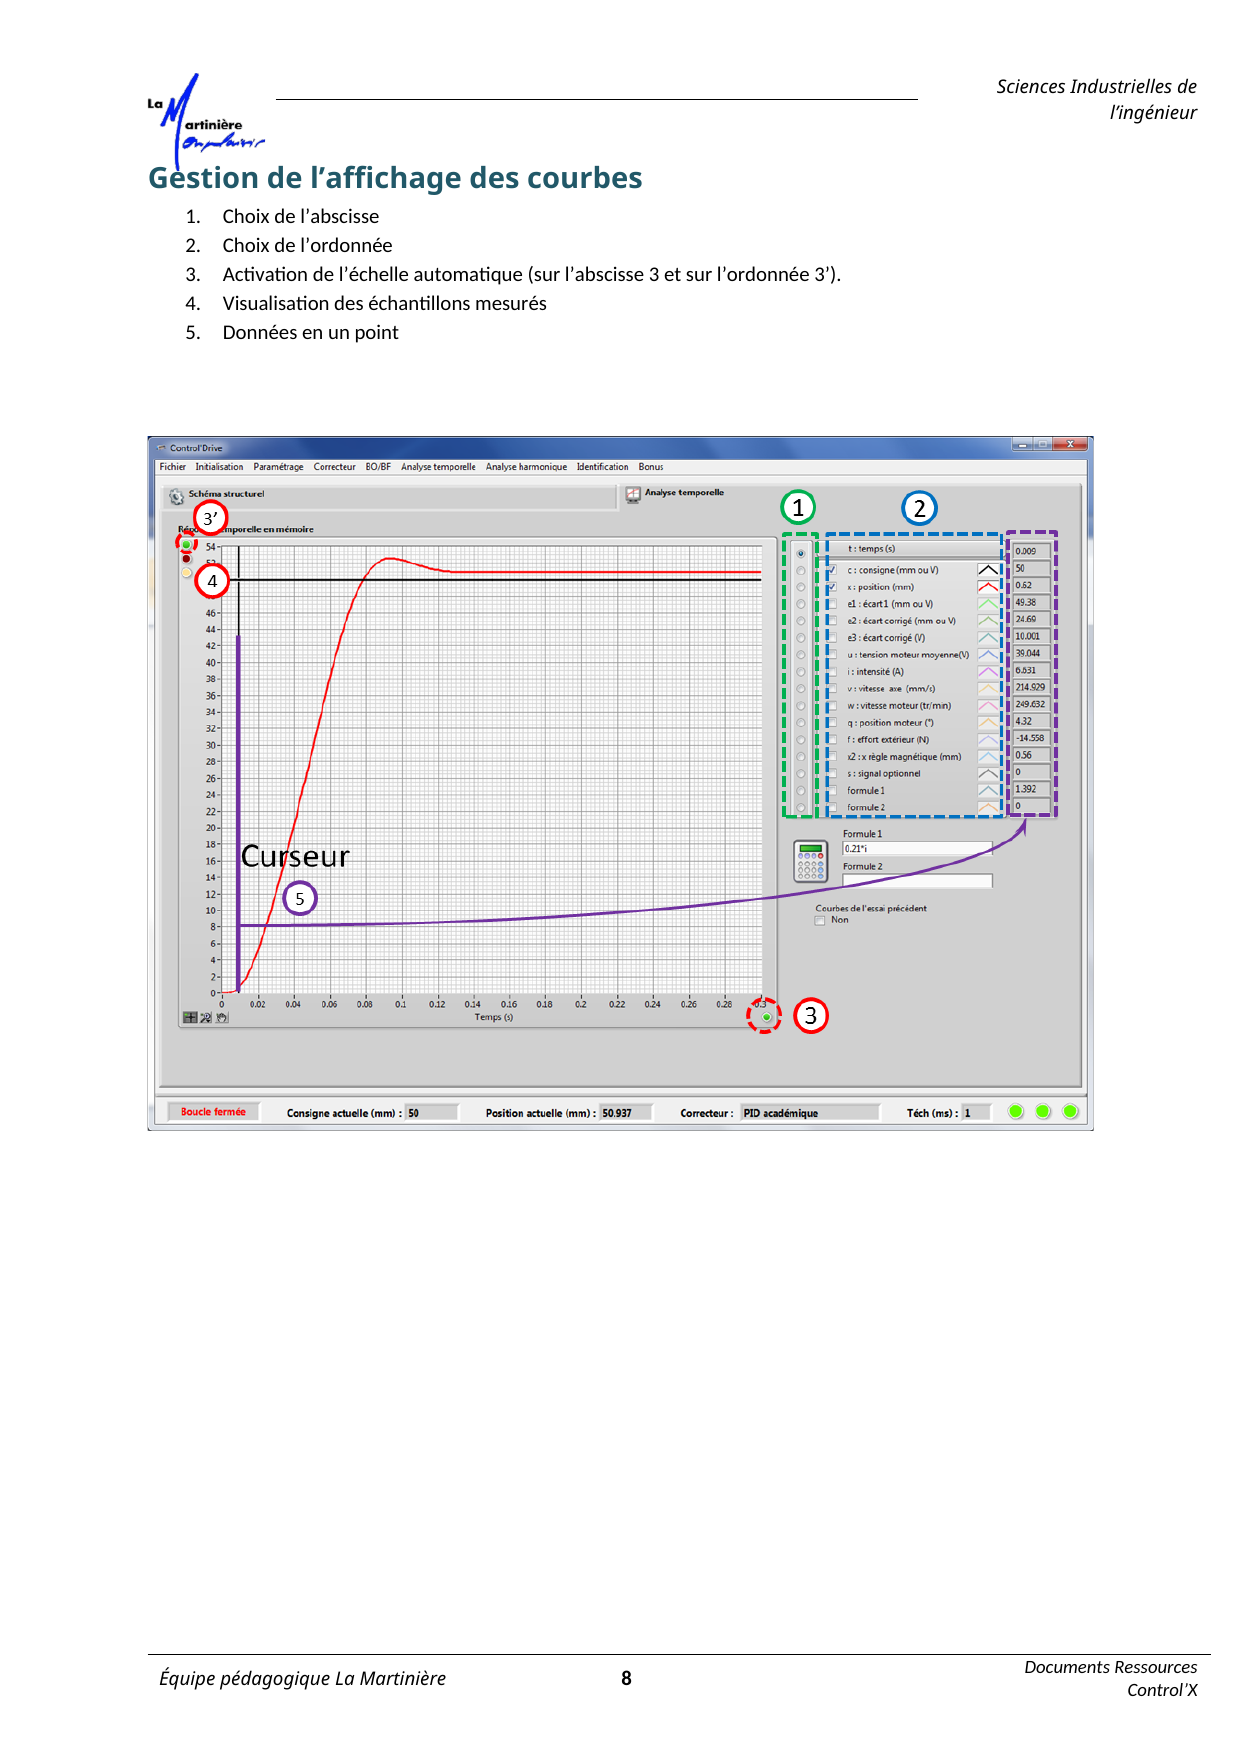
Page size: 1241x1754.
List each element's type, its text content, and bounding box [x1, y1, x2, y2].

list Visualisation des échantillons mesurés [185, 290, 1093, 316]
list Données en un point [185, 319, 1093, 345]
list Choix de l’abscisse [185, 203, 1093, 228]
picture [147, 73, 266, 171]
subtitle Gestion de l’affichage des courbes [148, 157, 1093, 197]
list Activation de l’échelle automatique (sur l’abscisse 3 et sur l’ordonnée 3’). [185, 261, 1093, 287]
list Choix de l’ordonnée [185, 232, 1093, 257]
picture [147, 436, 1094, 1131]
